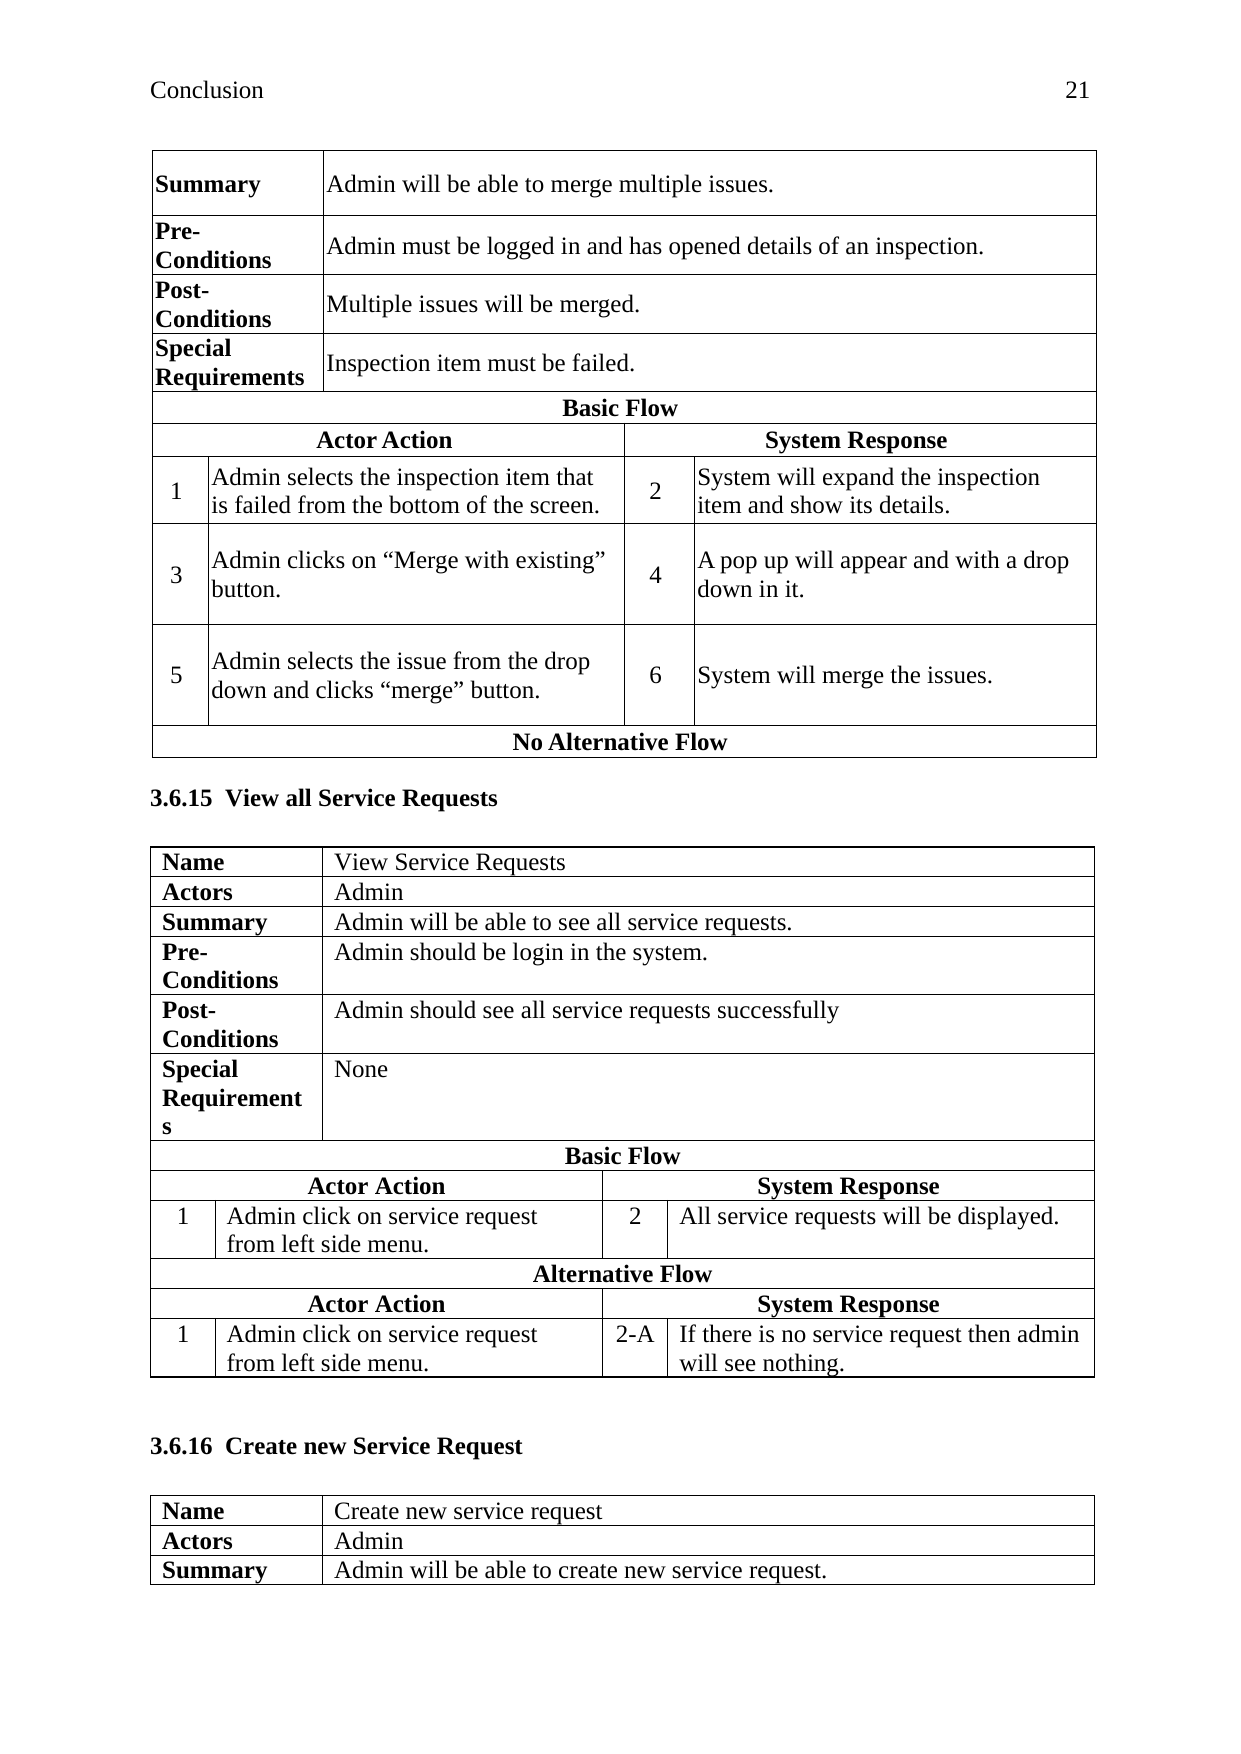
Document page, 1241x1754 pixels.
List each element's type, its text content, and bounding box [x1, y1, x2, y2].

table_cell Admin must be logged in and has opened details of an inspection. [324, 216, 1096, 274]
table_cell Post-Conditions [151, 995, 322, 1053]
table_cell Admin [323, 1526, 1094, 1554]
table_cell Summary [151, 907, 322, 936]
table_cell Admin [323, 877, 1094, 906]
table_cell System will merge the issues. [695, 625, 1096, 725]
table_cell Basic Flow [153, 392, 1096, 423]
table_cell 6 [625, 625, 694, 725]
table_cell Alternative Flow [151, 1259, 1094, 1288]
table_cell Pre-Conditions [151, 937, 322, 994]
table_cell Admin will be able to create new service request. [323, 1556, 1094, 1584]
table_cell 1 [151, 1201, 215, 1258]
table_cell If there is no service request then admin will see nothing. [668, 1319, 1094, 1376]
table_cell 2-A [603, 1319, 667, 1376]
table_cell System Response [625, 424, 1096, 456]
table_cell Inspection item must be failed. [324, 334, 1096, 391]
table_header View Service Requests [323, 848, 1094, 876]
table_cell Actor Action [151, 1289, 602, 1318]
table_cell Admin will be able to merge multiple issues. [324, 151, 1096, 215]
table_cell Actors [151, 877, 322, 906]
table_cell No Alternative Flow [153, 726, 1096, 757]
table_cell Admin should see all service requests successfully [323, 995, 1094, 1053]
table_cell Basic Flow [151, 1141, 1094, 1170]
table_cell Admin selects the inspection item that is failed from the bottom of the screen. [209, 457, 624, 523]
table_cell Summary [153, 151, 323, 215]
table_cell Special Requirements [153, 334, 323, 391]
table_header Name [151, 1496, 322, 1525]
table_cell 4 [625, 524, 694, 624]
table_cell 2 [625, 457, 694, 523]
subtitle Create new Service Request [150, 1431, 1090, 1460]
table_cell Multiple issues will be merged. [324, 275, 1096, 332]
table_cell System Response [603, 1171, 1094, 1200]
table_cell Admin clicks on “Merge with existing” button. [209, 524, 624, 624]
table_cell None [323, 1054, 1094, 1140]
table_cell Pre-Conditions [153, 216, 323, 274]
table_cell Actor Action [151, 1171, 602, 1200]
table_cell Post-Conditions [153, 275, 323, 332]
table_cell Special Requirements [151, 1054, 322, 1140]
table_cell Actors [151, 1526, 322, 1554]
table_header Create new service request [323, 1496, 1094, 1525]
table_cell Admin click on service request from left side menu. [216, 1319, 602, 1376]
table_cell 1 [153, 457, 208, 523]
table_cell 1 [151, 1319, 215, 1376]
table_cell Actor Action [153, 424, 624, 456]
table_cell Admin should be login in the system. [323, 937, 1094, 994]
table_cell Admin will be able to see all service requests. [323, 907, 1094, 936]
table_cell A pop up will appear and with a drop down in it. [695, 524, 1096, 624]
table_cell System Response [603, 1289, 1094, 1318]
table_header Name [151, 848, 322, 876]
table_cell 5 [153, 625, 208, 725]
table_cell Admin click on service request from left side menu. [216, 1201, 602, 1258]
subtitle View all Service Requests [150, 783, 1090, 811]
table_cell 2 [603, 1201, 667, 1258]
table_cell 3 [153, 524, 208, 624]
table_cell System will expand the inspection item and show its details. [695, 457, 1096, 523]
table_cell All service requests will be displayed. [668, 1201, 1094, 1258]
table_cell Summary [151, 1556, 322, 1584]
table_cell Admin selects the issue from the drop down and clicks “merge” button. [209, 625, 624, 725]
